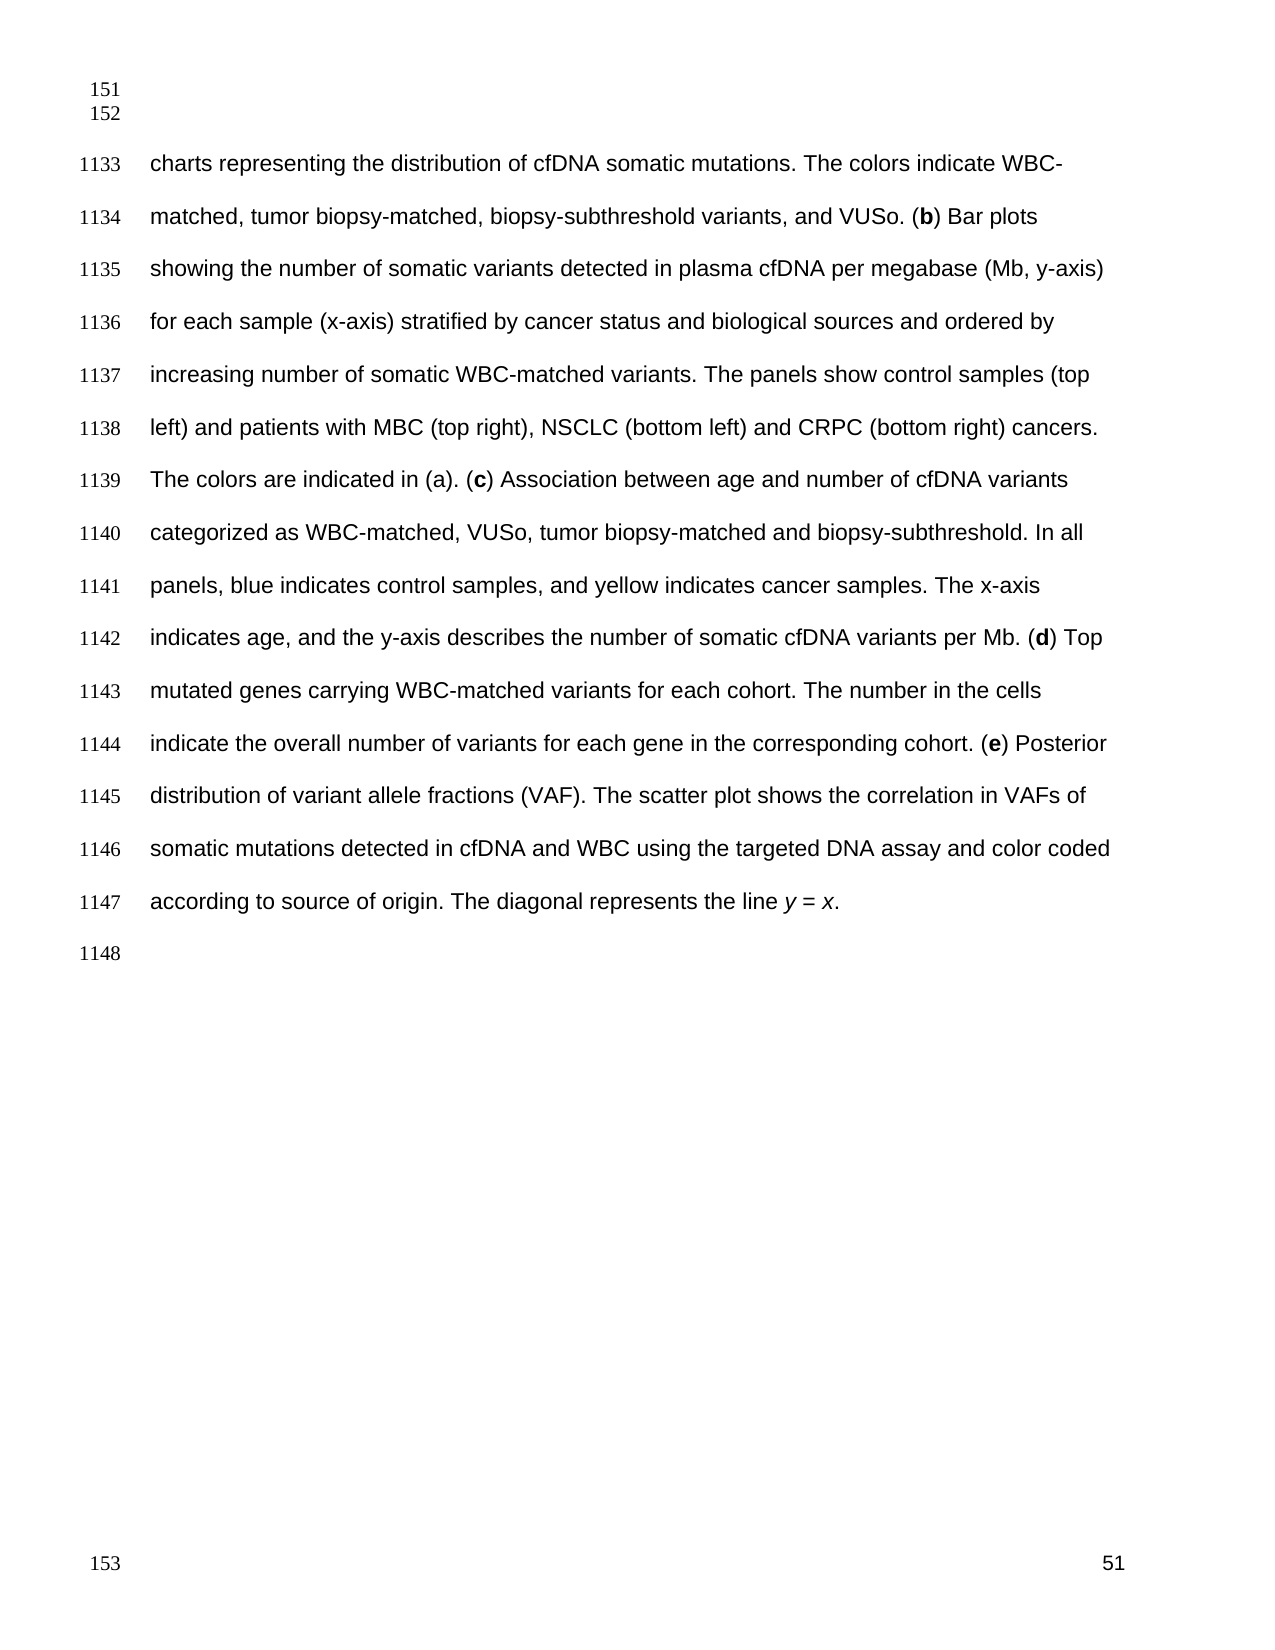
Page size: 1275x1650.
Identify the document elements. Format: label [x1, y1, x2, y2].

text [150, 150, 1125, 914]
